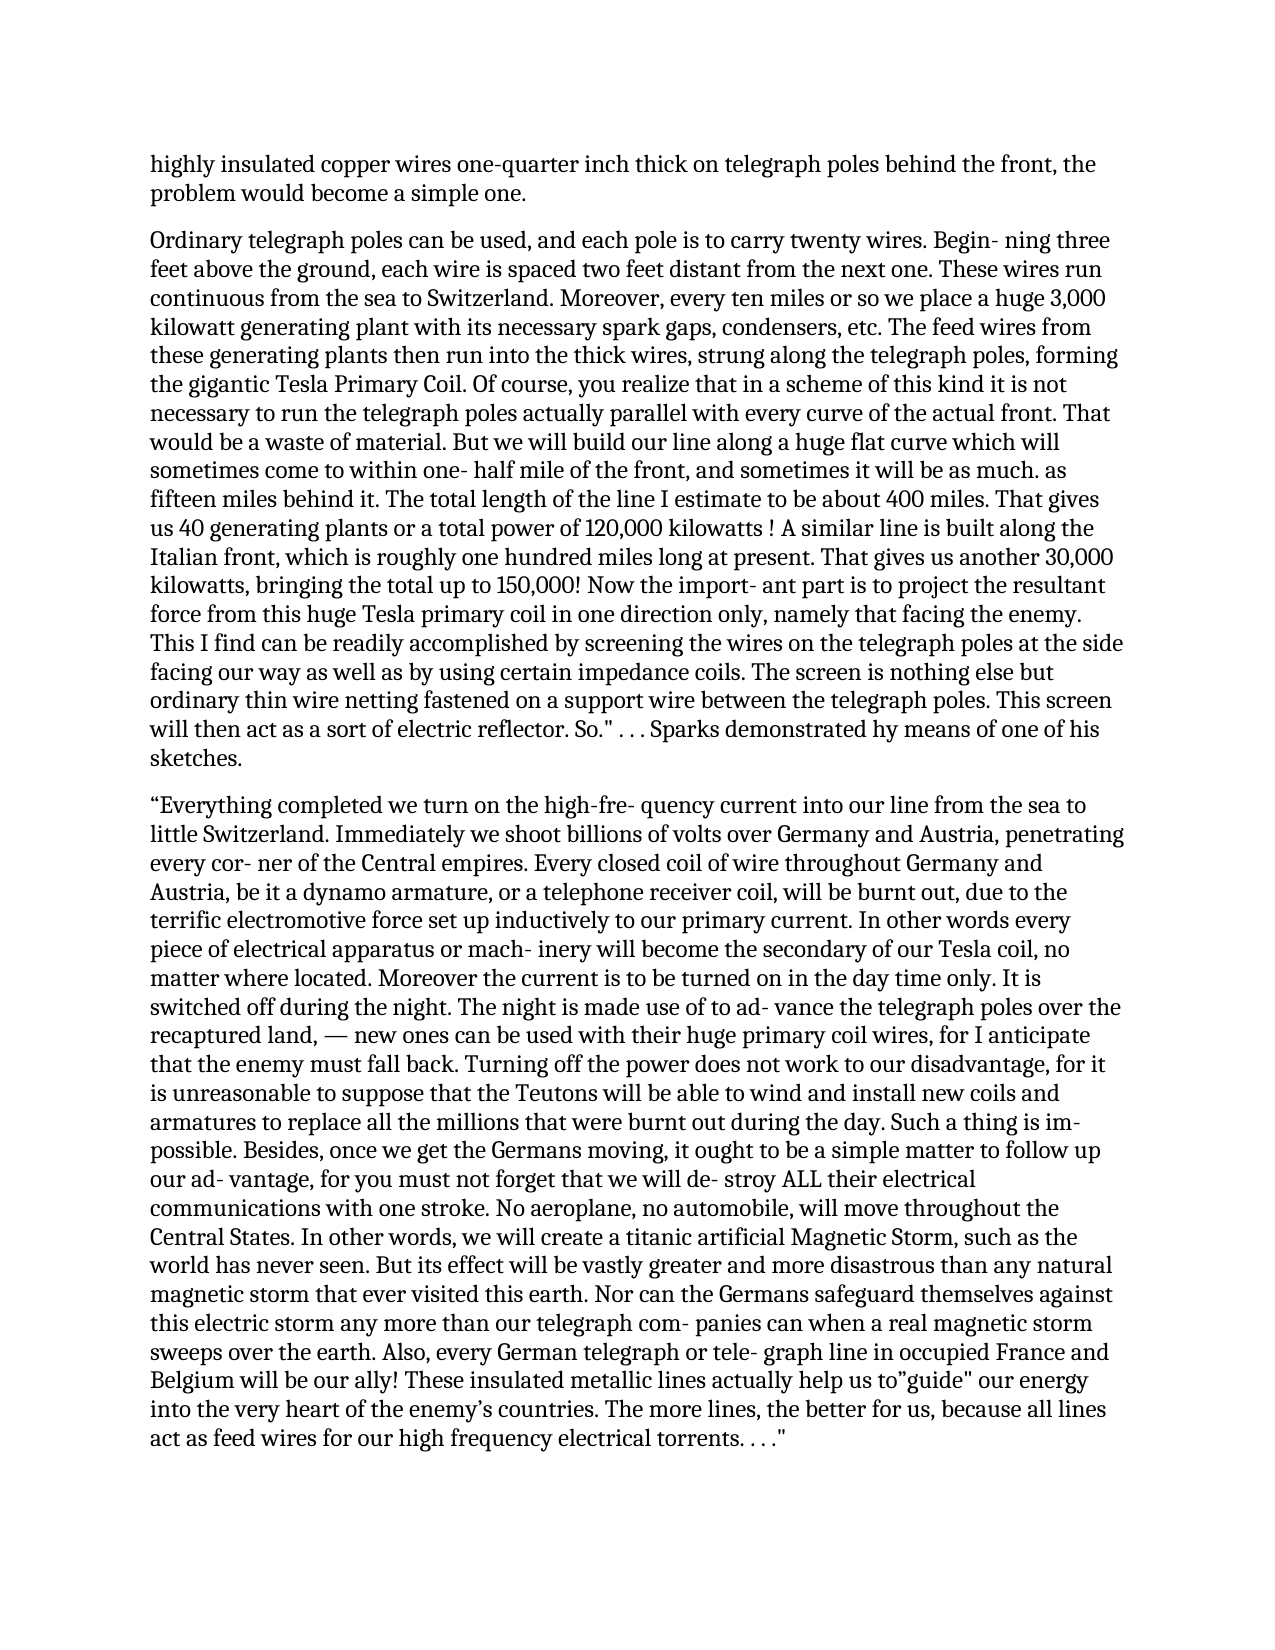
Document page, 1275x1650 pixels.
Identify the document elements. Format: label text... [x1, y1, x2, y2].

text Ordinary telegraph poles can be used, and each pole is to carry twenty wires. Begin- ning three feet above the ground, each wire is spaced two feet distant from the next one. These wires run continuous from the sea to Switzerland. Moreover, every ten miles or so we place a huge 3,000 kilowatt generating plant with its necessary spark gaps, condensers, etc. The feed wires from these generating plants then run into the thick wires, strung along the telegraph poles, forming the gigantic Tesla Primary Coil. Of course, you realize that in a scheme of this kind it is not necessary to run the telegraph poles actually parallel with every curve of the actual front. That would be a waste of material. But we will build our line along a huge flat curve which will sometimes come to within one- half mile of the front, and sometimes it will be as much. as fifteen miles behind it. The total length of the line I estimate to be about 400 miles. That gives us 40 generating plants or a total power of 120,000 kilowatts ! A similar line is built along the Italian front, which is roughly one hundred miles long at present. That gives us another 30,000 kilowatts, bringing the total up to 150,000! Now the import- ant part is to project the resultant force from this huge Tesla primary coil in one direction only, namely that facing the enemy. This I find can be readily accomplished by screening the wires on the telegraph poles at the side facing our way as well as by using certain impedance coils. The screen is nothing else but ordinary thin wire netting fastened on a support wire between the telegraph poles. This screen will then act as a sort of electric reflector. So." . . . Sparks demonstrated hy means of one of his sketches. [150, 226, 1125, 772]
text “Everything completed we turn on the high-fre- quency current into our line from the sea to little Switzerland. Immediately we shoot billions of volts over Germany and Austria, penetrating every cor- ner of the Central empires. Every closed coil of wire throughout Germany and Austria, be it a dynamo armature, or a telephone receiver coil, will be burnt out, due to the terrific electromotive force set up inductively to our primary current. In other words every piece of electrical apparatus or mach- inery will become the secondary of our Tesla coil, no matter where located. Moreover the current is to be turned on in the day time only. It is switched off during the night. The night is made use of to ad- vance the telegraph poles over the recaptured land, — new ones can be used with their huge primary coil wires, for I anticipate that the enemy must fall back. Turning off the power does not work to our disadvantage, for it is unreasonable to suppose that the Teutons will be able to wind and install new coils and armatures to replace all the millions that were burnt out during the day. Such a thing is im- possible. Besides, once we get the Germans moving, it ought to be a simple matter to follow up our ad- vantage, for you must not forget that we will de- stroy ALL their electrical communications with one stroke. No aeroplane, no automobile, will move throughout the Central States. In other words, we will create a titanic artificial Magnetic Storm, such as the world has never seen. But its effect will be vastly greater and more disastrous than any natural magnetic storm that ever visited this earth. Nor can the Germans safeguard themselves against this electric storm any more than our telegraph com- panies can when a real magnetic storm sweeps over the earth. Also, every German telegraph or tele- graph line in occupied France and Belgium will be our ally! These insulated metallic lines actually help us to”guide" our energy into the very heart of the enemy’s countries. The more lines, the better for us, because all lines act as feed wires for our high frequency electrical torrents. . . ." [150, 791, 1125, 1452]
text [150, 150, 1125, 207]
